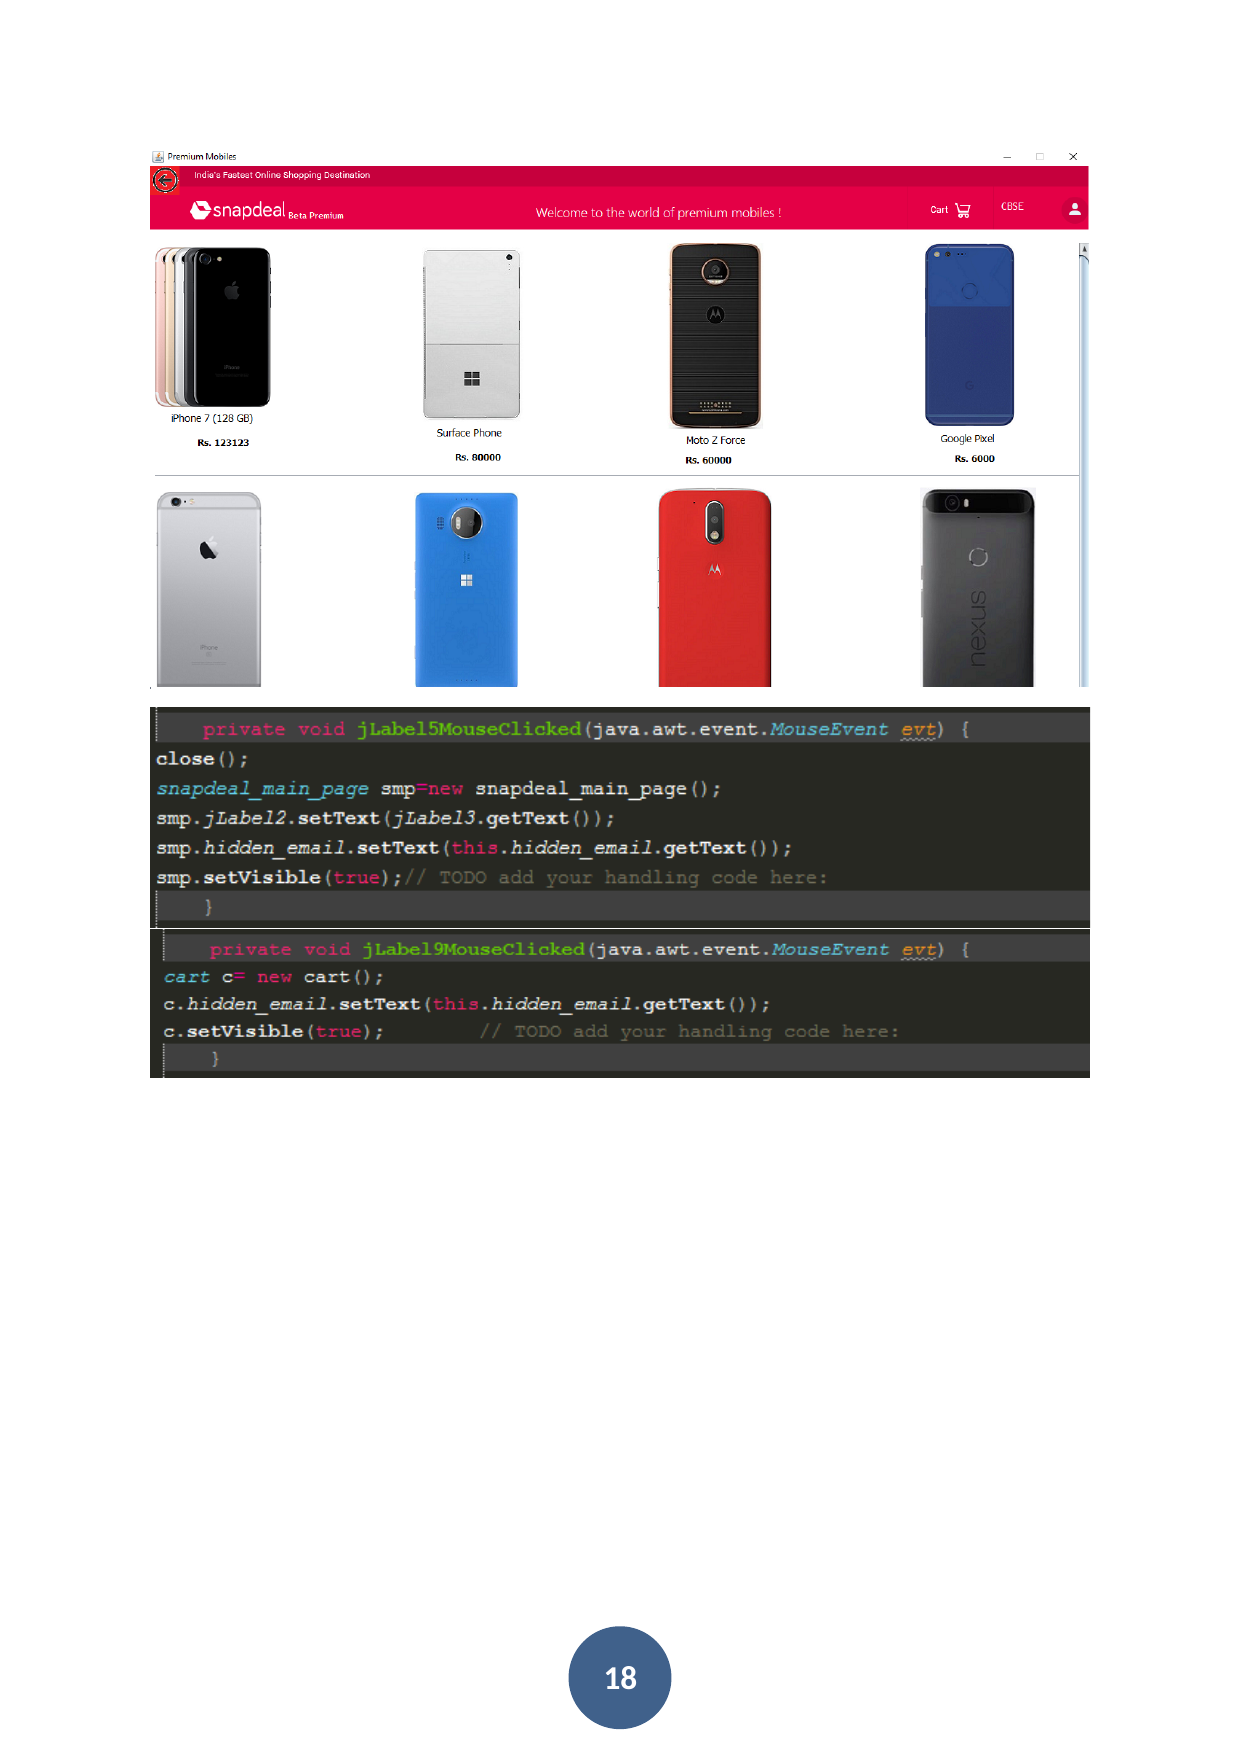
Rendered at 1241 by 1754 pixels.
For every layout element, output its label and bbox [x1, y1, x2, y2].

picture [150, 707, 1091, 928]
picture [150, 929, 1090, 1078]
picture [150, 150, 1091, 689]
